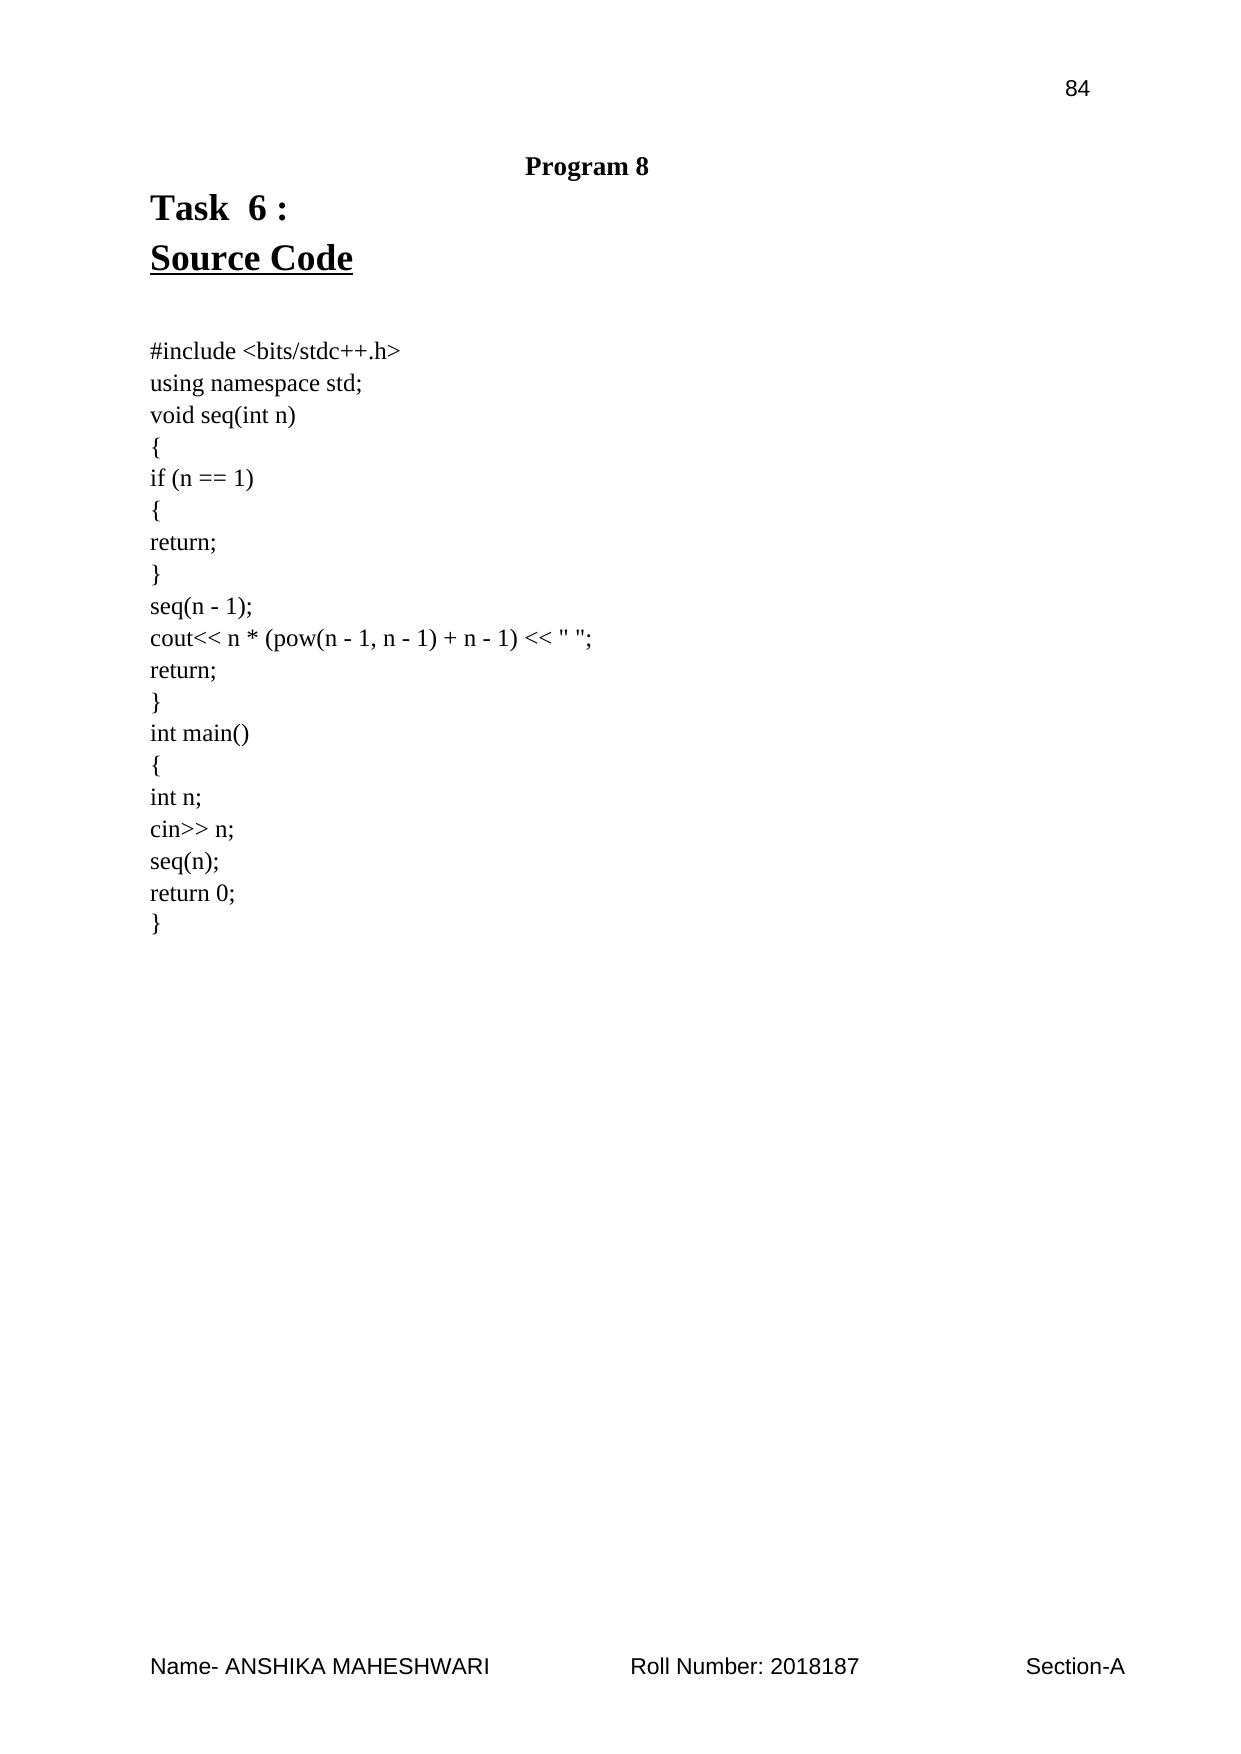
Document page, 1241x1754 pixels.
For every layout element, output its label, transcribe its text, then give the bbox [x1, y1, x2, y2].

table_header { [149, 749, 170, 781]
table_header #include <bits/stdc++.h> [149, 335, 409, 366]
table_header using namespace std; [149, 366, 370, 398]
table_header { [149, 494, 170, 526]
table_header cin>> n; [149, 813, 242, 844]
table_header if (n == 1) [149, 462, 262, 494]
table_header } [149, 685, 170, 717]
table_header int main() [149, 717, 257, 749]
table_header { [149, 430, 170, 462]
table_header return; [149, 653, 224, 685]
text Program 8 [450, 150, 1090, 181]
text Task 6 : [150, 186, 1090, 229]
table_header seq(n - 1); [149, 590, 261, 621]
table_header cout<< n * (pow(n - 1, n - 1) + n - 1) << " "; [149, 621, 600, 653]
table_header seq(n); [149, 845, 227, 876]
table_header void seq(int n) [149, 398, 304, 430]
table_header } [149, 558, 170, 589]
table_header return 0; [149, 876, 243, 908]
table_header return; [149, 526, 224, 558]
text } [150, 908, 1090, 937]
table_header int n; [149, 781, 210, 813]
text Source Code [150, 235, 1090, 278]
